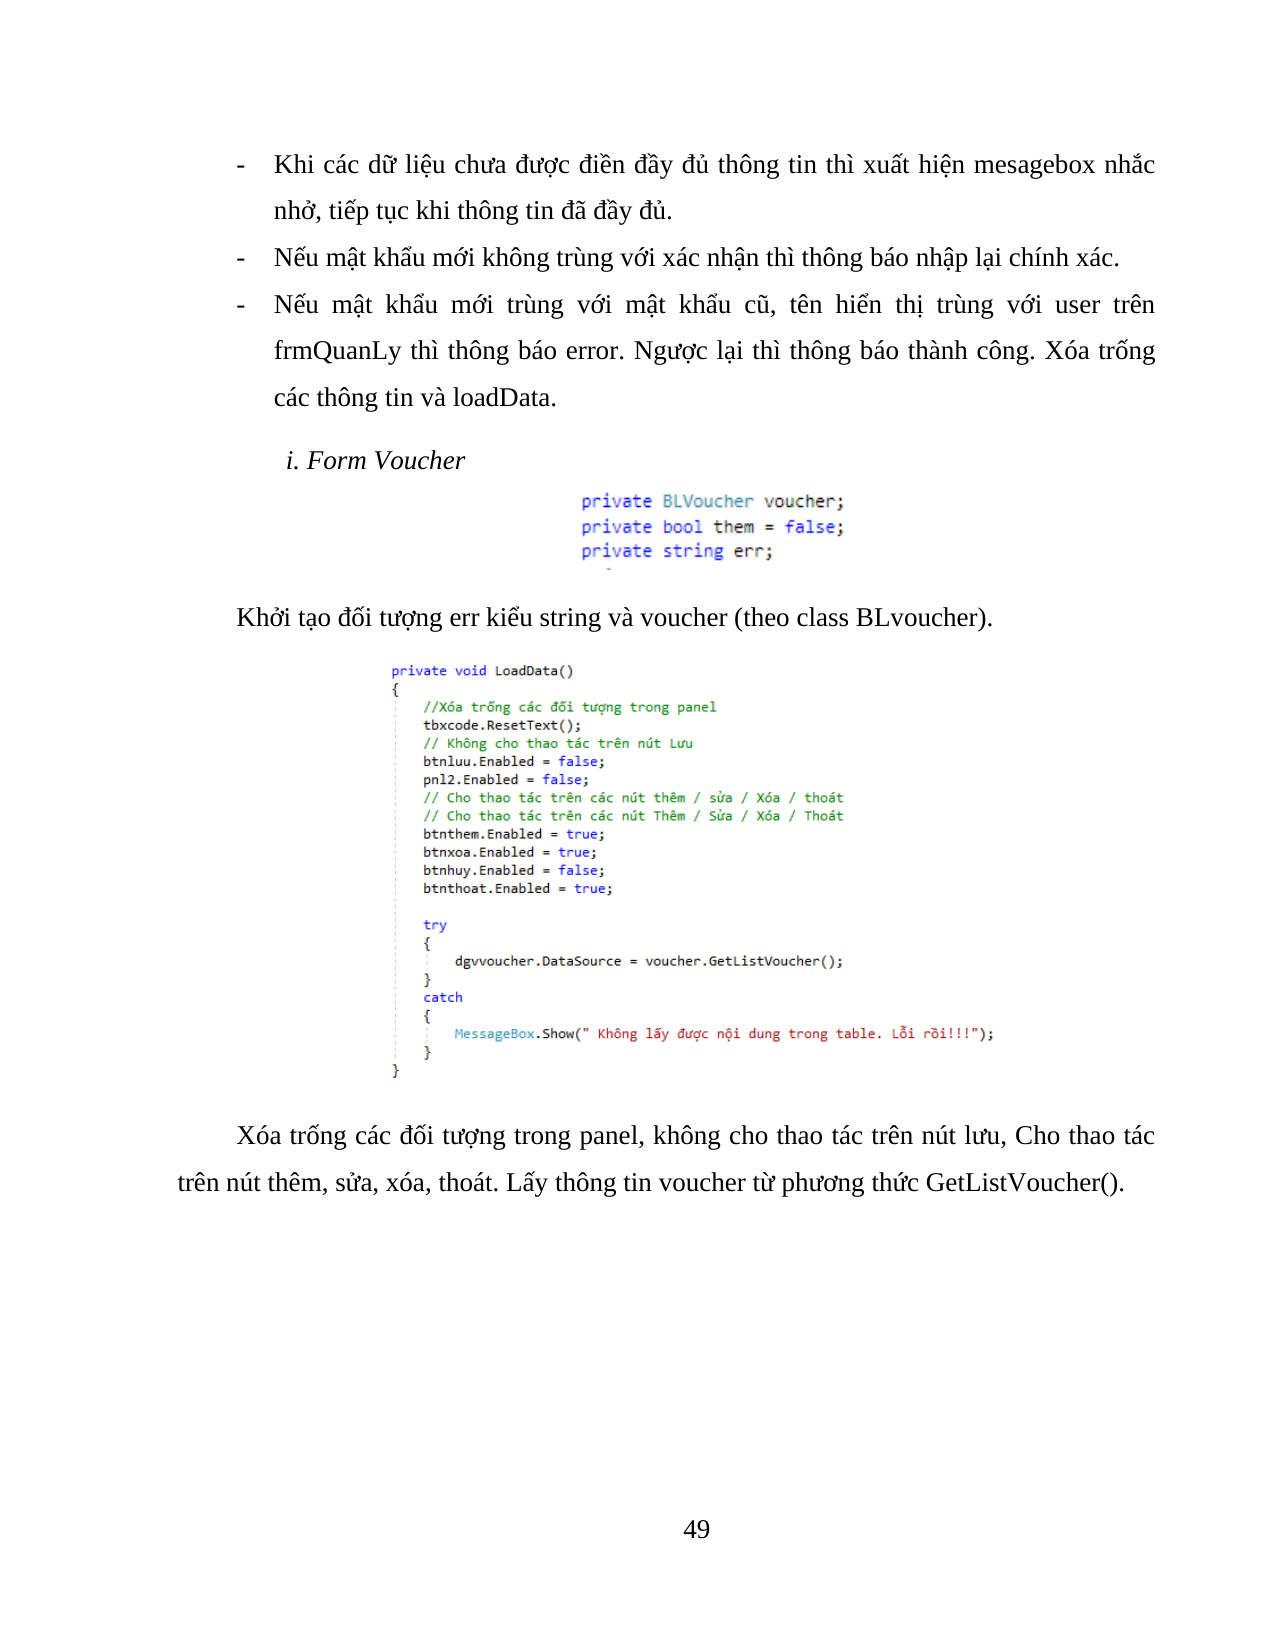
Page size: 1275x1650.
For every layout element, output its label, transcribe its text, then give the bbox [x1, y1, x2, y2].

text Xóa trống các đối tượng trong panel, không cho thao tác trên nút lưu, Cho thao tác trên nút thêm, sửa, xóa, thoát. Lấy thông tin voucher từ phương thức GetListVoucher(). [177, 1119, 1157, 1197]
picture [577, 491, 854, 570]
text Khởi tạo đối tượng err kiểu string và voucher (theo class BLvoucher). [177, 601, 1157, 632]
list Nếu mật khẩu mới trùng với mật khẩu cũ, tên hiển thị trùng với user trên frmQuanLy thì thông báo error. Ngược lại thì thông báo thành công. Xóa trống các thông tin và loadData. [236, 288, 1157, 412]
picture [387, 664, 1006, 1087]
subtitle i. Form Voucher [286, 444, 1157, 476]
list Khi các dữ liệu chưa được điền đầy đủ thông tin thì xuất hiện mesagebox nhắc nhở, tiếp tục khi thông tin đã đầy đủ. [236, 148, 1157, 226]
list Nếu mật khẩu mới không trùng với xác nhận thì thông báo nhập lại chính xác. [236, 241, 1157, 272]
